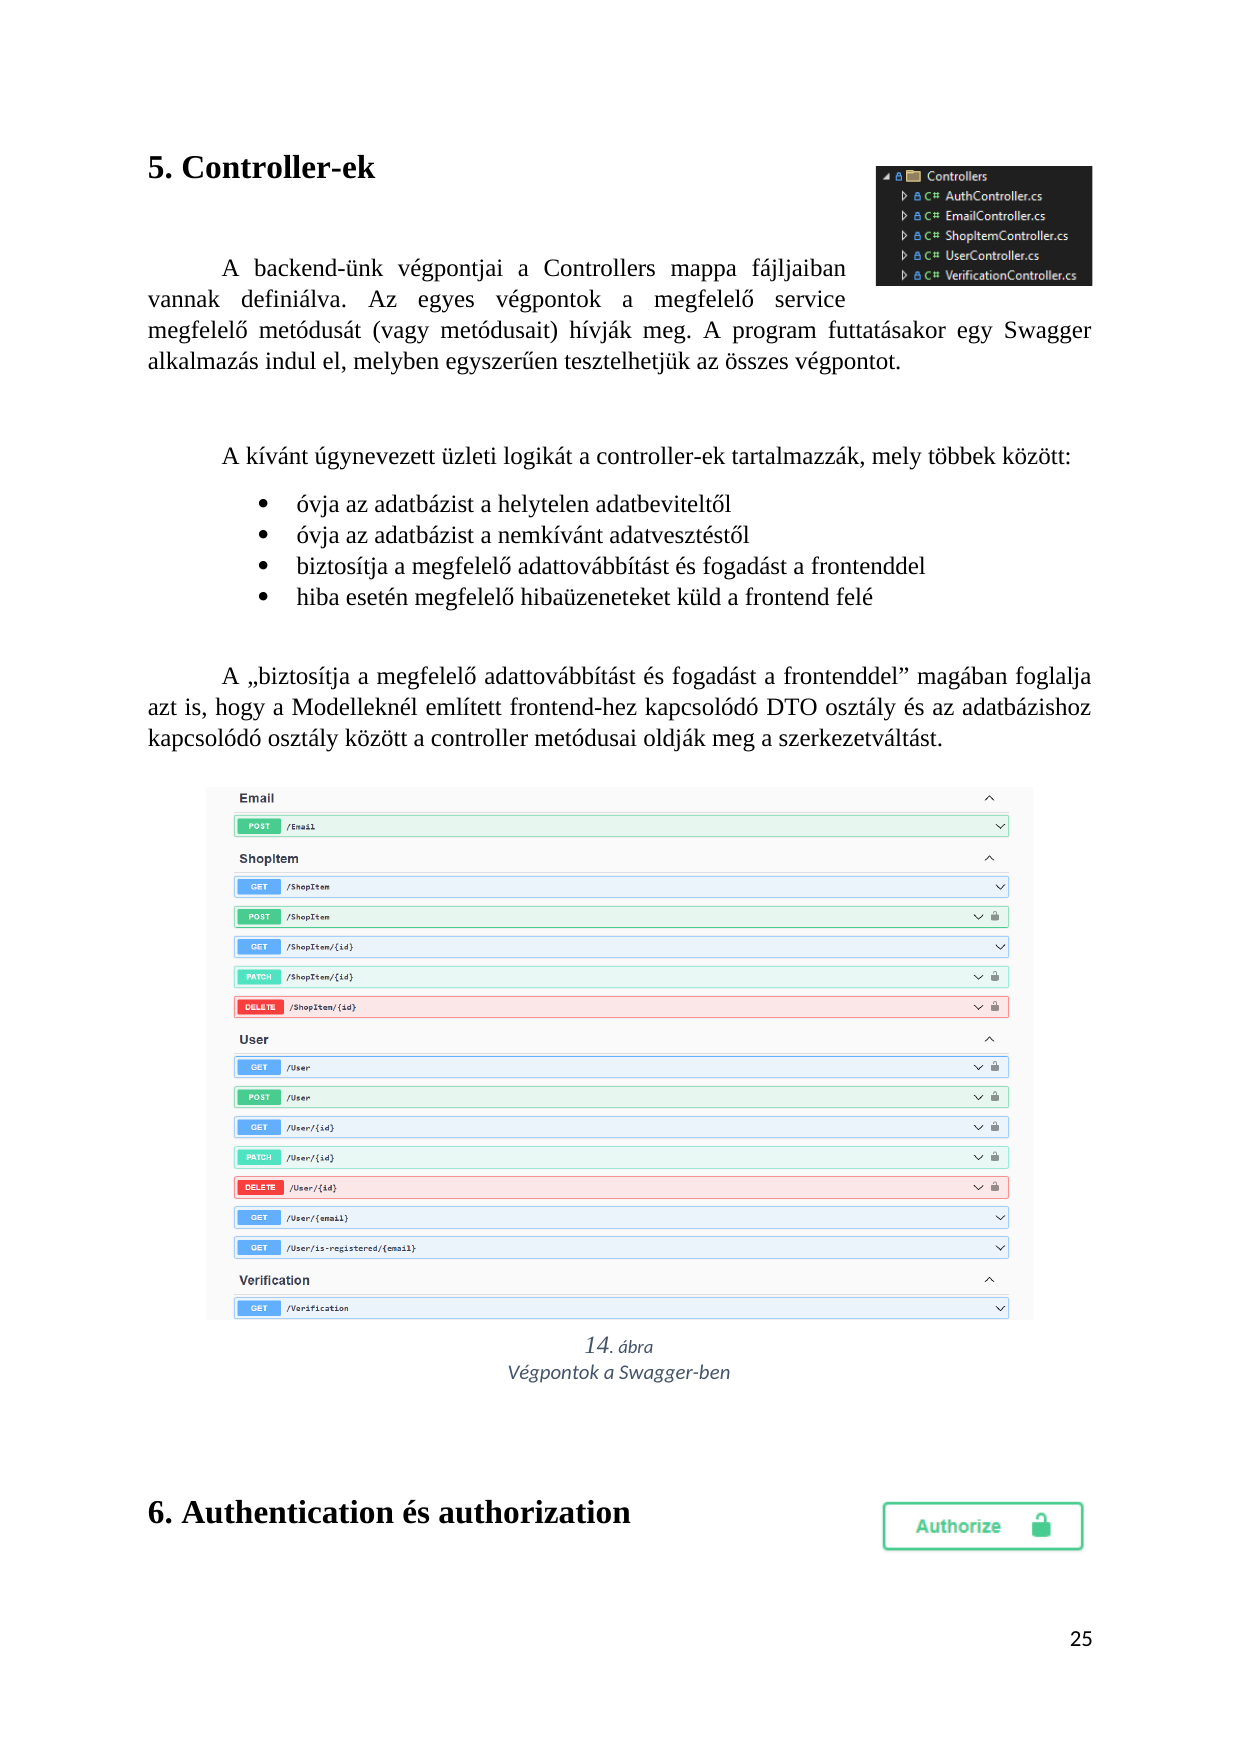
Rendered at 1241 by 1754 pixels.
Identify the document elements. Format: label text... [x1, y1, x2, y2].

list hiba esetén megfelelő hibaüzeneteket küld a frontend felé [259, 582, 1093, 611]
picture [206, 787, 1034, 1320]
list óvja az adatbázist a helytelen adatbeviteltől [259, 489, 1093, 518]
subtitle 5. Controller-ek [148, 148, 1093, 186]
picture [876, 1495, 1093, 1560]
picture [875, 166, 1093, 286]
list biztosítja a megfelelő adattovábbítást és fogadást a frontenddel [259, 551, 1093, 580]
text A backend-ünk végpontjai a Controllers mappa fájljaiban vannak definiálva. Az egyes végpontok a megfelelő service megfelelő metódusát (vagy metódusait) hívják meg. A program futtatásakor egy Swagger alkalmazás indul el, melyben egyszerűen tesztelhetjük az összes végpontot. [148, 253, 1093, 375]
subtitle 6. Authentication és authorization [148, 1492, 1093, 1531]
text A kívánt úgynevezett üzleti logikát a controller-ek tartalmazzák, mely többek között: [148, 441, 1093, 470]
text A „biztosítja a megfelelő adattovábbítást és fogadást a frontenddel” magában foglalja azt is, hogy a Modelleknél említett frontend-hez kapcsolódó DTO osztály és az adatbázishoz kapcsolódó osztály között a controller metódusai oldják meg a szerkezetváltást. [148, 661, 1093, 752]
list óvja az adatbázist a nemkívánt adatvesztéstől [259, 520, 1093, 549]
